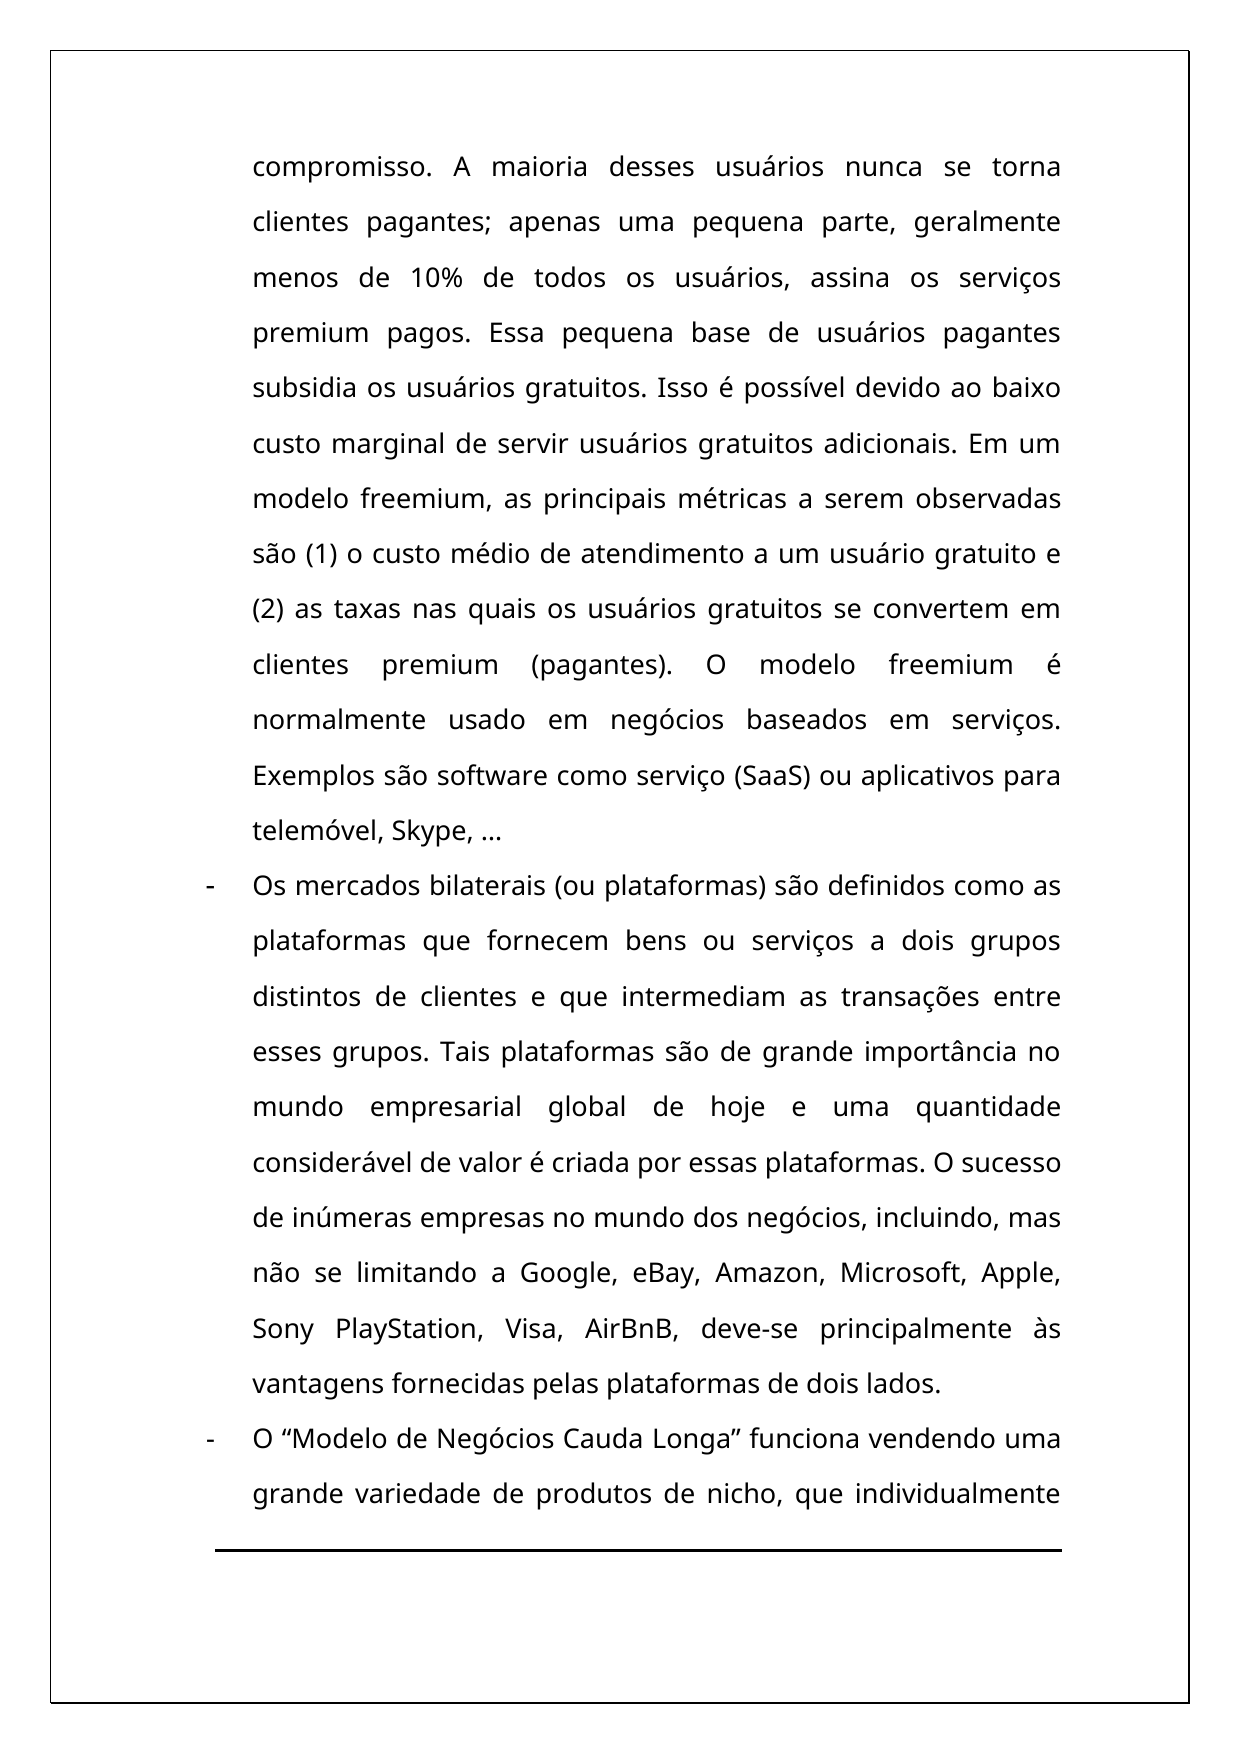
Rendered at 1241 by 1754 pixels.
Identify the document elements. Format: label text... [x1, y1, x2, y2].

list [214, 147, 1062, 848]
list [214, 1420, 1062, 1552]
list Os mercados bilaterais (ou plataformas) são definidos como as plataformas que fornecem bens ou serviços a dois grupos distintos de clientes e que intermediam as transações entre esses grupos. Tais plataformas são de grande importância no mundo empresarial global de hoje e uma quantidade considerável de valor é criada por essas plataformas. O sucesso de inúmeras empresas no mundo dos negócios, incluindo, mas não se limitando a Google, eBay, Amazon, Microsoft, Apple, Sony PlayStation, Visa, AirBnB, deve-se principalmente às vantagens fornecidas pelas plataformas de dois lados. [214, 867, 1062, 1401]
